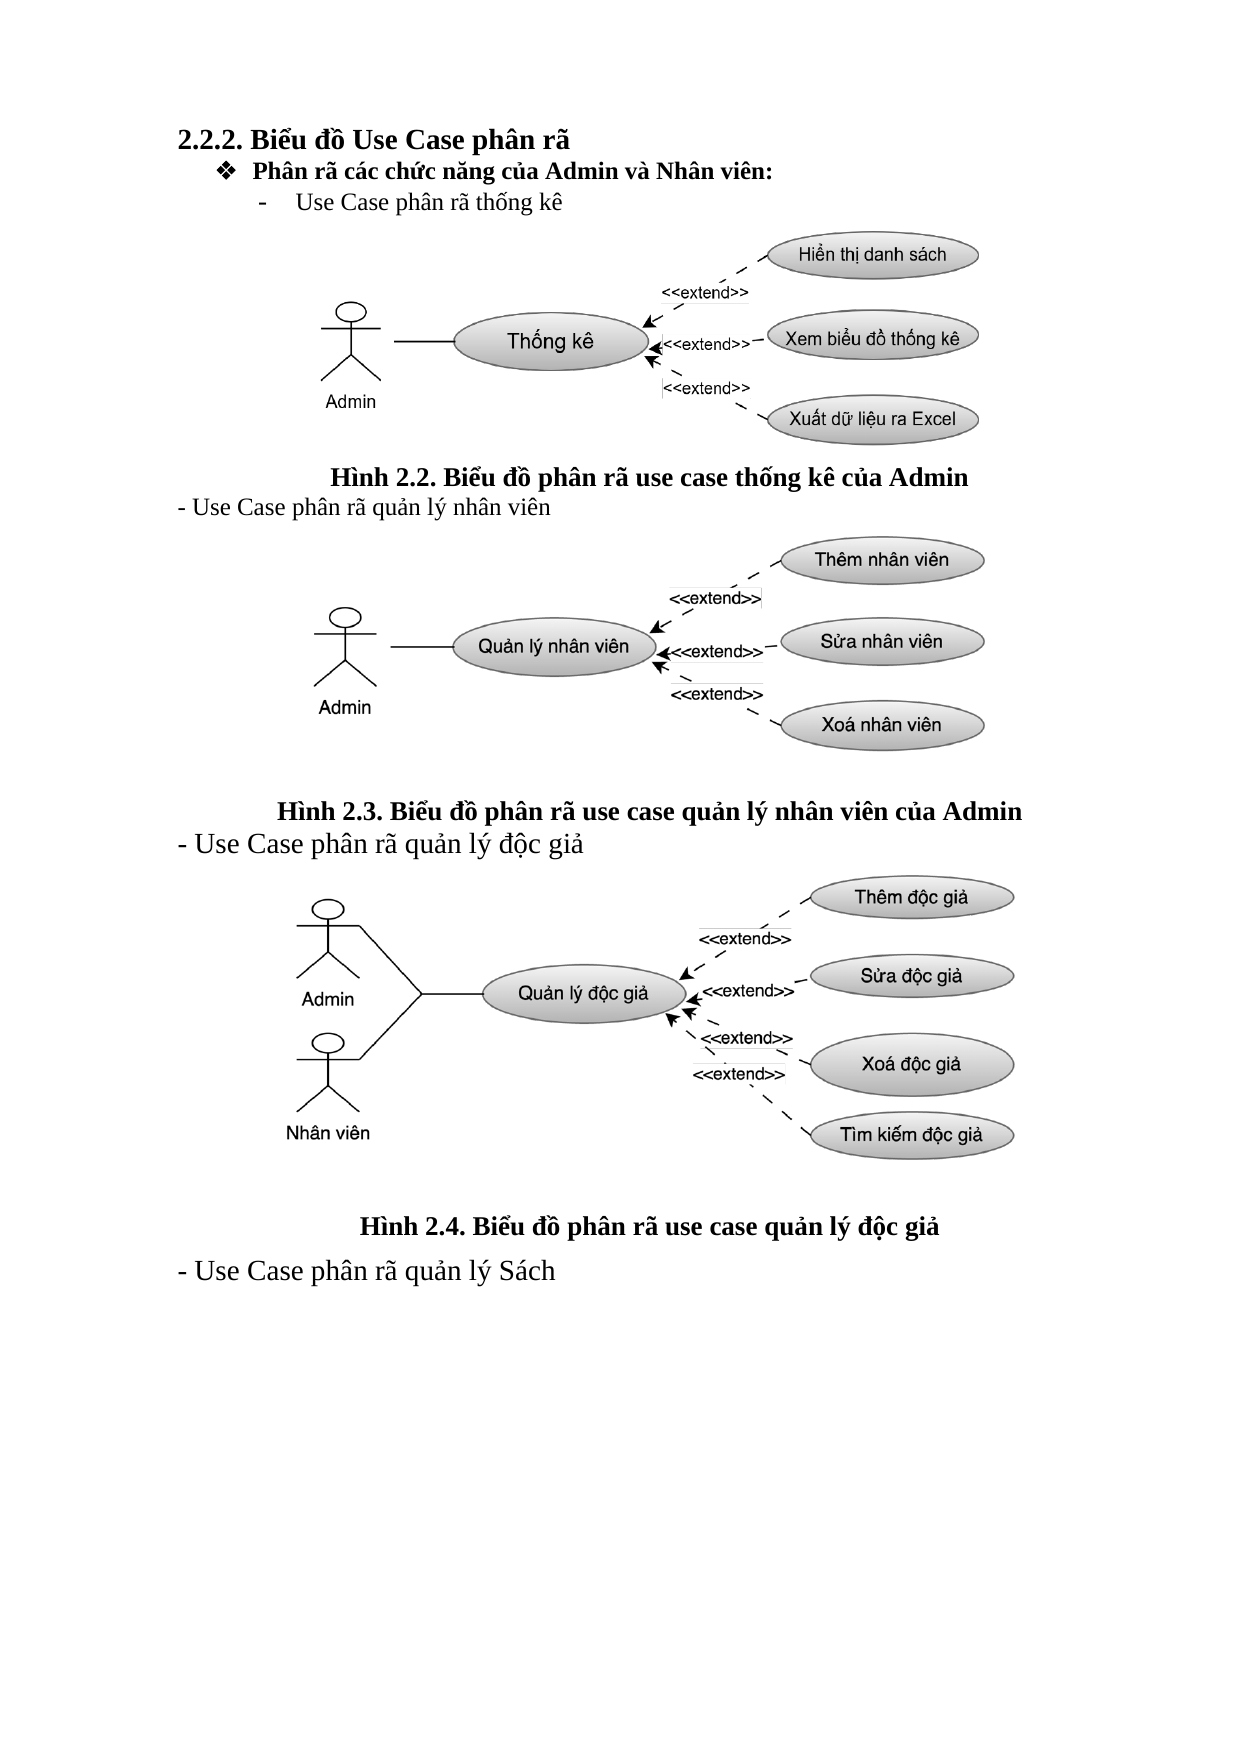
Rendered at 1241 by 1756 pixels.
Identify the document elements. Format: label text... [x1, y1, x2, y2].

text - Use Case phân rã quản lý độc giả [177, 826, 1122, 860]
text - Use Case phân rã quản lý nhân viên [177, 492, 1122, 521]
picture [269, 860, 1030, 1177]
text - Use Case phân rã quản lý Sách [177, 1253, 1122, 1287]
text Hình 2.3. Biểu đồ phân rã use case quản lý nhân viên của Admin [177, 795, 1122, 826]
subtitle 2.2.2. Biểu đồ Use Case phân rã [177, 122, 1122, 156]
text Hình 2.2. Biểu đồ phân rã use case thống kê của Admin [177, 461, 1122, 492]
picture [297, 521, 1002, 767]
picture [306, 215, 994, 461]
text Hình 2.4. Biểu đồ phân rã use case quản lý độc giả [177, 1210, 1122, 1241]
list Use Case phân rã thống kê [258, 184, 1122, 216]
list Phân rã các chức năng của Admin và Nhân viên: [215, 156, 1122, 184]
